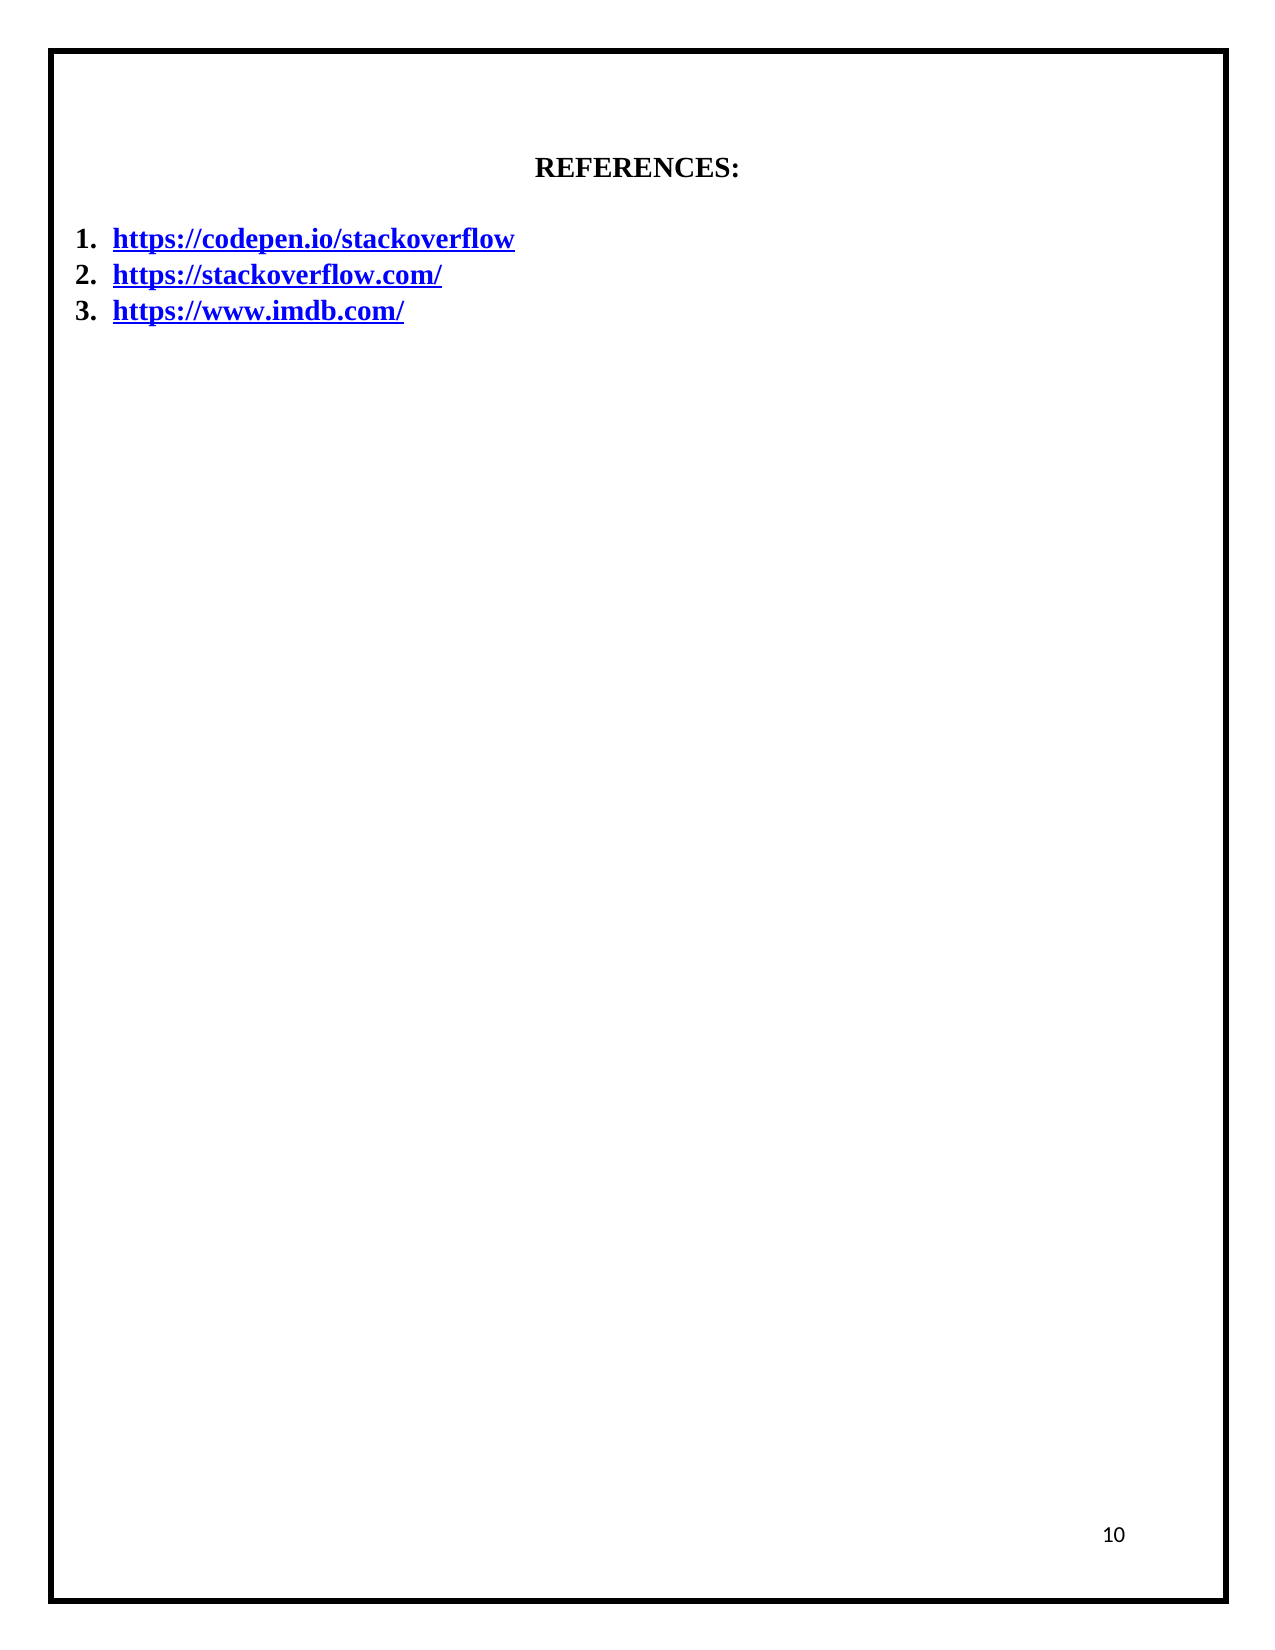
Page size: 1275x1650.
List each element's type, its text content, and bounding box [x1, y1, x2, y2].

list https://stackoverflow.com/ [75, 257, 1200, 291]
list https://codepen.io/stackoverflow [75, 221, 1200, 255]
text REFERENCES: [75, 150, 1200, 183]
list https://www.imdb.com/ [75, 293, 1200, 326]
